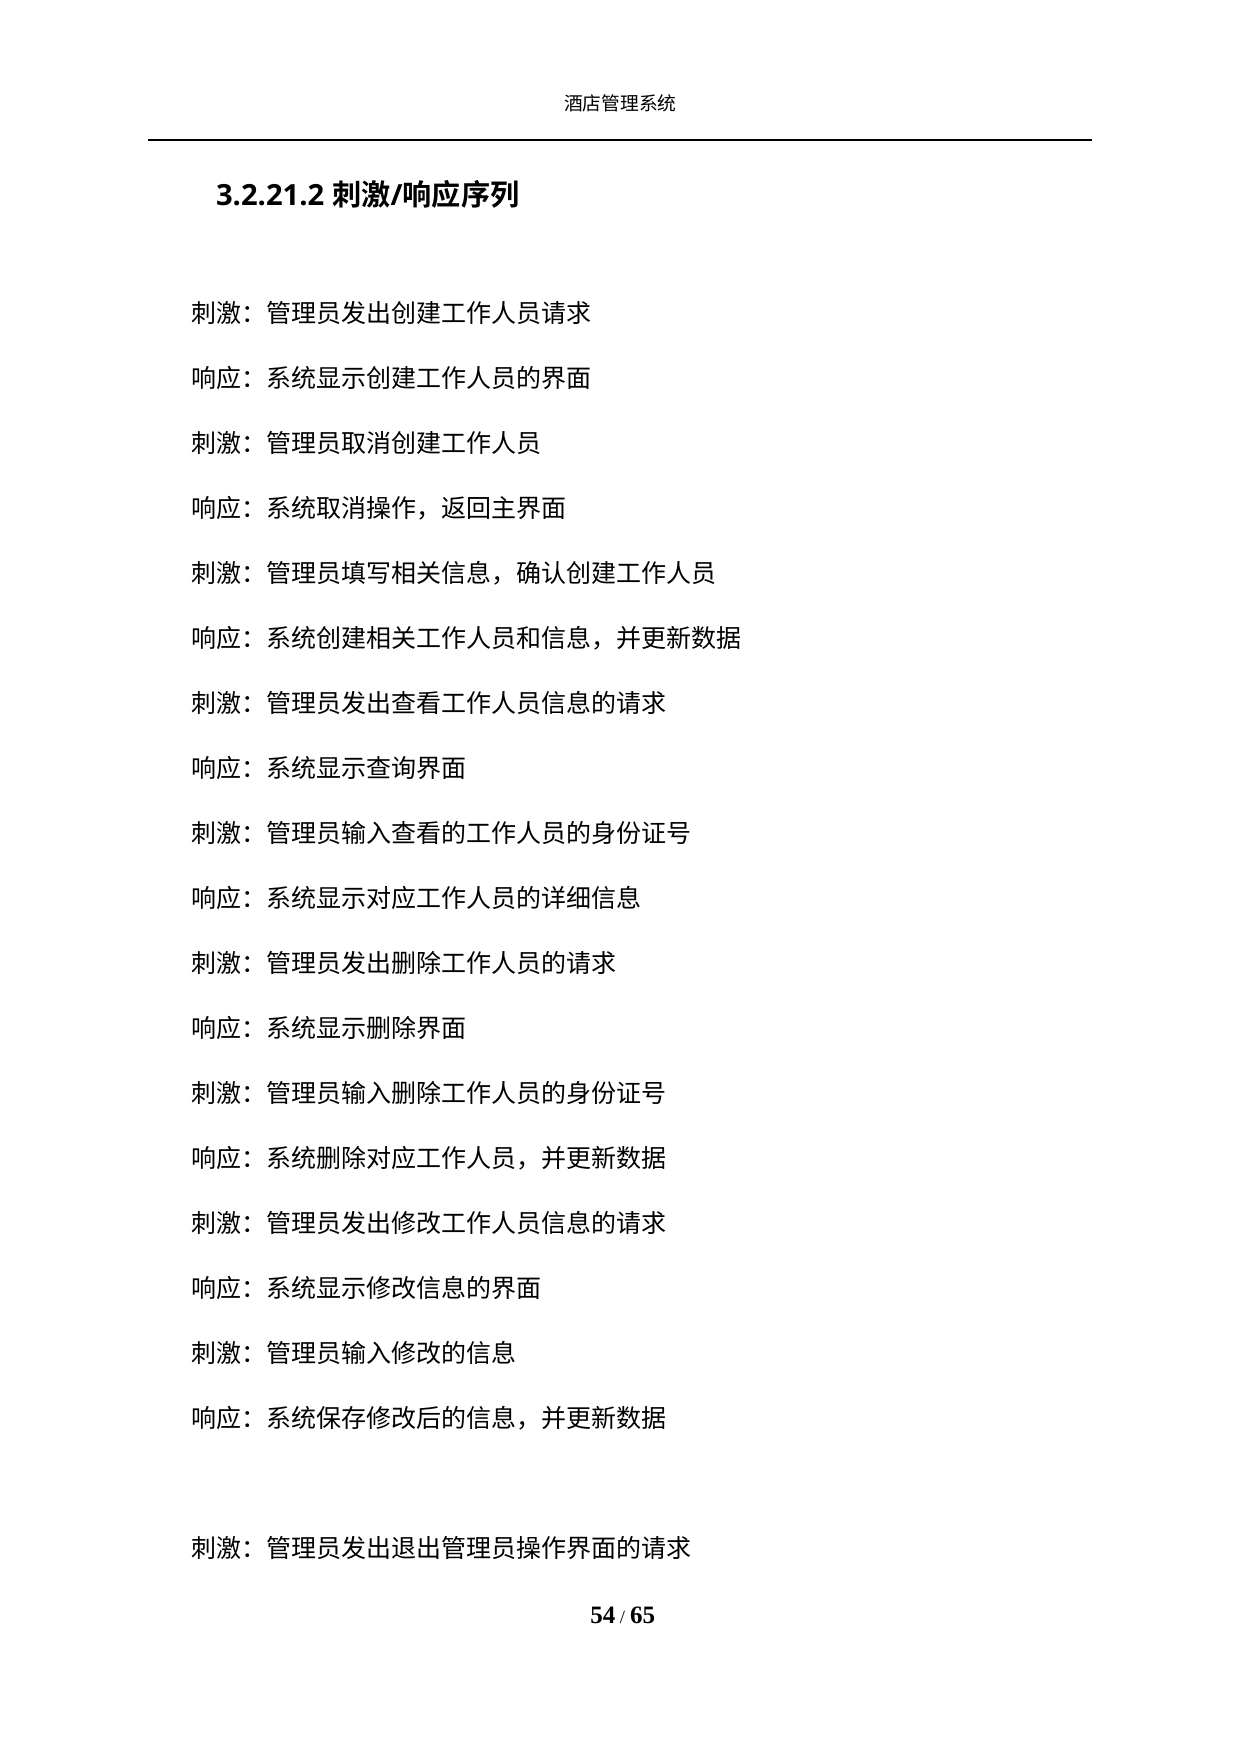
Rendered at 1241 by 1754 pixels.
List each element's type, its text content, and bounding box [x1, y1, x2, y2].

text 响应：系统删除对应工作人员，并更新数据 [148, 1124, 1092, 1189]
text 刺激：管理员输入删除工作人员的身份证号 [148, 1059, 1092, 1124]
text 刺激：管理员输入查看的工作人员的身份证号 [148, 799, 1092, 864]
text 响应：系统创建相关工作人员和信息，并更新数据 [148, 604, 1092, 669]
text 刺激：管理员发出查看工作人员信息的请求 [148, 669, 1092, 734]
text 响应：系统显示修改信息的界面 [148, 1254, 1092, 1319]
text 响应：系统显示删除界面 [148, 994, 1092, 1059]
subtitle 3.2.21.2 刺激/响应序列 [148, 160, 1092, 225]
text 刺激：管理员发出修改工作人员信息的请求 [148, 1189, 1092, 1254]
text 刺激：管理员填写相关信息，确认创建工作人员 [148, 539, 1092, 604]
text 刺激：管理员发出退出管理员操作界面的请求 [148, 1514, 1092, 1579]
text 响应：系统取消操作，返回主界面 [148, 474, 1092, 539]
text 刺激：管理员输入修改的信息 [148, 1319, 1092, 1384]
text 响应：系统显示对应工作人员的详细信息 [148, 864, 1092, 929]
text 响应：系统显示创建工作人员的界面 [148, 344, 1092, 409]
text 刺激：管理员发出删除工作人员的请求 [148, 929, 1092, 994]
text 响应：系统显示查询界面 [148, 734, 1092, 799]
text 刺激：管理员发出创建工作人员请求 [148, 279, 1092, 344]
text 响应：系统保存修改后的信息，并更新数据 [148, 1384, 1092, 1449]
text 刺激：管理员取消创建工作人员 [148, 409, 1092, 474]
